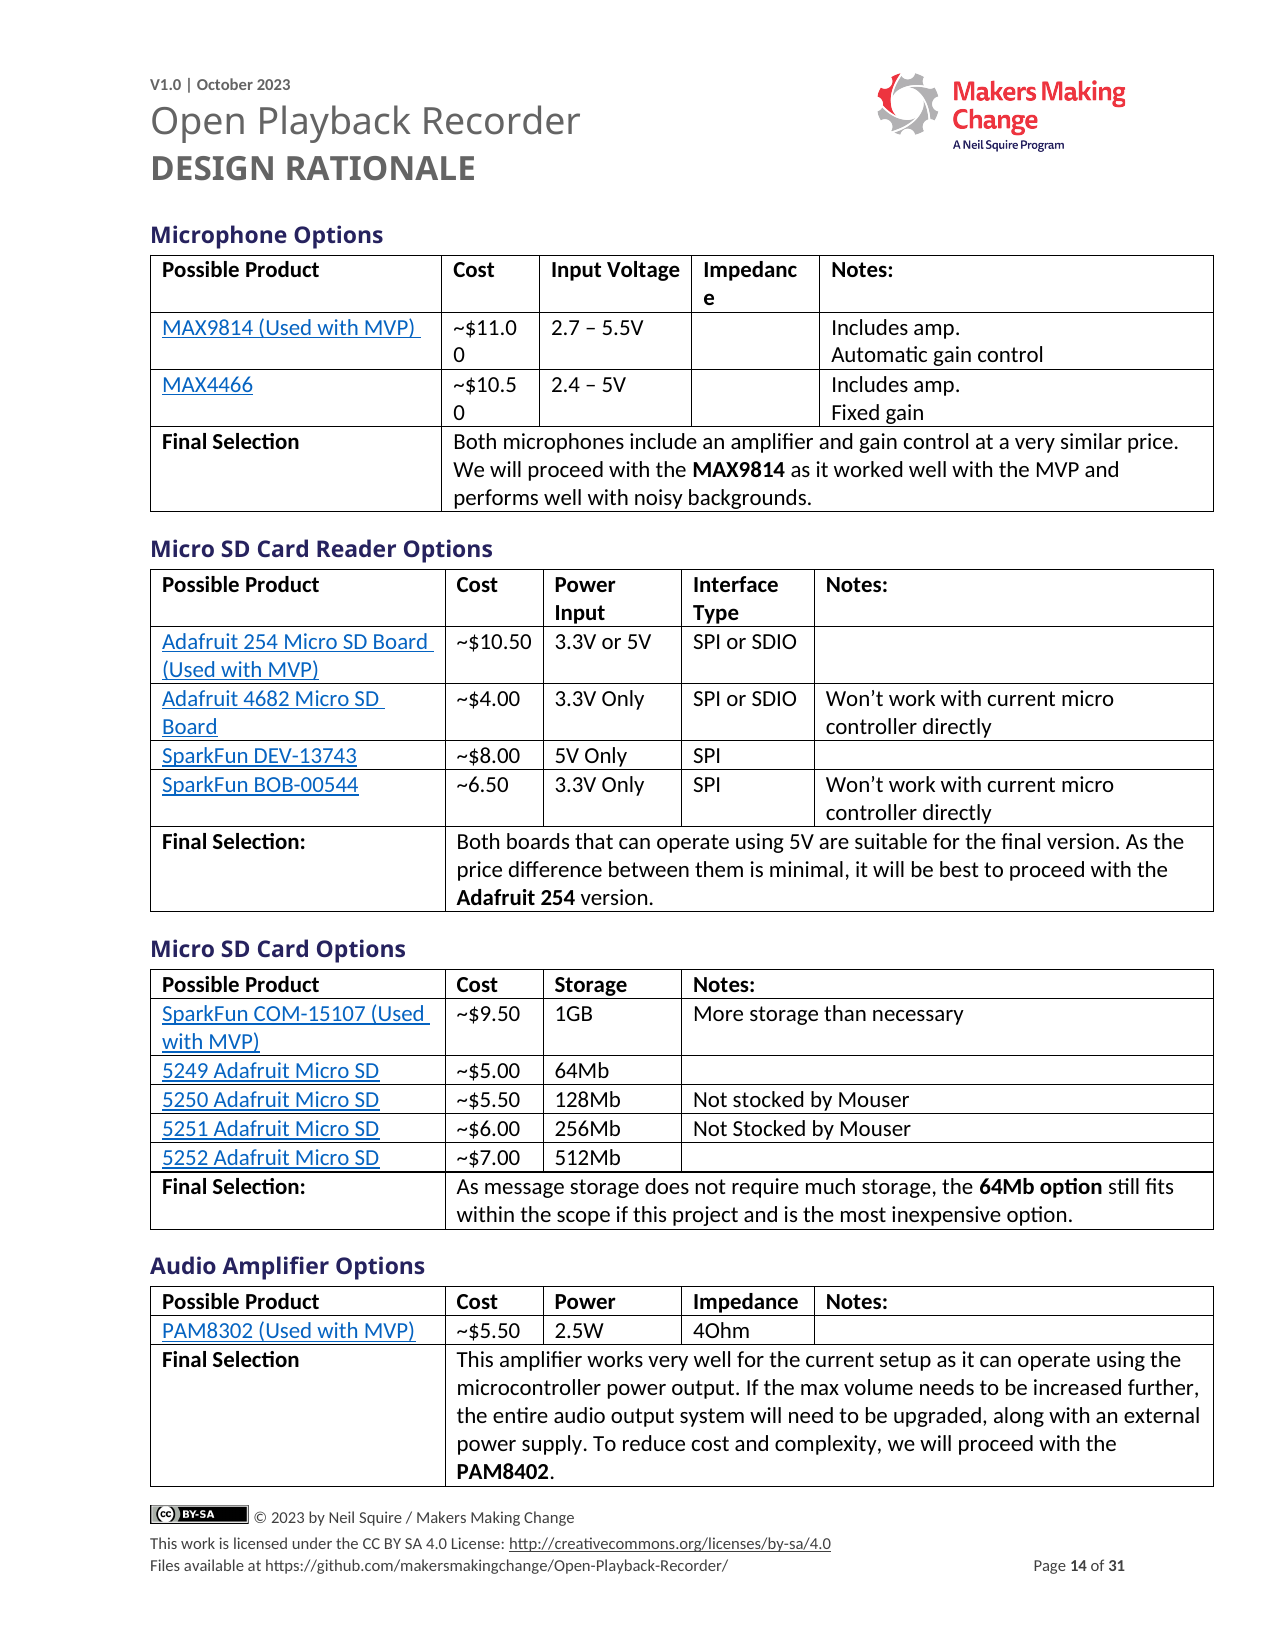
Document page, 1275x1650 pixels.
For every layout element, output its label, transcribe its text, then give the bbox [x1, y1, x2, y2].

table_cell [692, 370, 819, 426]
table_cell 2.4 – 5V [540, 370, 691, 426]
table_cell SPI [682, 770, 814, 826]
table_header Cost [446, 970, 543, 998]
table_cell MAX4466 [151, 370, 441, 426]
subtitle Audio Amplifier Options [150, 1250, 1125, 1282]
table_cell 5V Only [544, 741, 681, 769]
table_header Cost [442, 256, 539, 312]
table_cell Both microphones include an amplifier and gain control at a very similar price. We will proceed with the MAX9814 as it worked well with the MVP and performs well with noisy backgrounds. [442, 427, 1213, 511]
table_cell 4Ohm [682, 1316, 814, 1344]
table_header Notes: [682, 970, 1213, 998]
table_cell Won’t work with current micro controller directly [815, 770, 1213, 826]
table_cell Not stocked by Mouser [682, 1085, 1213, 1113]
table_cell SparkFun COM-15107 (Used with MVP) [151, 999, 445, 1055]
table_cell SPI [682, 741, 814, 769]
table_header Cost [446, 1287, 543, 1315]
table_cell [692, 313, 819, 369]
picture [150, 1505, 249, 1524]
table_cell ~$5.50 [446, 1316, 543, 1344]
table_cell Won’t work with current micro controller directly [815, 684, 1213, 740]
picture [877, 73, 1125, 152]
table_cell [815, 1316, 1213, 1344]
table_header Input Voltage [540, 256, 691, 312]
subtitle Micro SD Card Options [150, 933, 1125, 964]
table_cell ~$11.00 [442, 313, 539, 369]
table_cell SPI or SDIO [682, 684, 814, 740]
table_cell ~$4.00 [446, 684, 543, 740]
table_cell Final Selection: [151, 1173, 445, 1228]
table_cell Not Stocked by Mouser [682, 1114, 1213, 1142]
table_header Impedance [682, 1287, 814, 1315]
table_cell 256Mb [544, 1114, 681, 1142]
table_cell [682, 1143, 1213, 1171]
table_cell ~$5.50 [446, 1085, 543, 1113]
table_cell More storage than necessary [682, 999, 1213, 1055]
table_cell 5252 Adafruit Micro SD [151, 1143, 445, 1171]
table_cell Includes amp. Fixed gain [820, 370, 1213, 426]
table_cell 5250 Adafruit Micro SD [151, 1085, 445, 1113]
table_header Possible Product [151, 570, 445, 626]
table_cell MAX9814 (Used with MVP) [151, 313, 441, 369]
table_header Power Input [544, 570, 681, 626]
table_cell 2.5W [544, 1316, 681, 1344]
table_cell Adafruit 4682 Micro SD Board [151, 684, 445, 740]
table_header Possible Product [151, 256, 441, 312]
table_cell 2.7 – 5.5V [540, 313, 691, 369]
table_header Possible Product [151, 970, 445, 998]
table_cell [815, 741, 1213, 769]
table_cell 128Mb [544, 1085, 681, 1113]
table_header Power [544, 1287, 681, 1315]
table_cell ~$8.00 [446, 741, 543, 769]
table_cell SparkFun DEV-13743 [151, 741, 445, 769]
table_cell PAM8302 (Used with MVP) [151, 1316, 445, 1344]
table_cell SparkFun BOB-00544 [151, 770, 445, 826]
subtitle Micro SD Card Reader Options [150, 533, 1125, 564]
table_header Storage [544, 970, 681, 998]
table_cell Adafruit 254 Micro SD Board (Used with MVP) [151, 627, 445, 683]
table_cell Includes amp. Automatic gain control [820, 313, 1213, 369]
table_cell ~$9.50 [446, 999, 543, 1055]
table_cell SPI or SDIO [682, 627, 814, 683]
table_header Notes: [820, 256, 1213, 312]
table_header Interface Type [682, 570, 814, 626]
table_header Possible Product [151, 1287, 445, 1315]
table_cell ~6.50 [446, 770, 543, 826]
table_cell 3.3V Only [544, 684, 681, 740]
table_cell 512Mb [544, 1143, 681, 1171]
table_cell Both boards that can operate using 5V are suitable for the final version. As the price difference between them is minimal, it will be best to proceed with the Adafruit 254 version. [446, 827, 1213, 911]
table_cell This amplifier works very well for the current setup as it can operate using the microcontroller power output. If the max volume needs to be increased further, the entire audio output system will need to be upgraded, along with an external power supply. To reduce cost and complexity, we will proceed with the PAM8402. [446, 1345, 1213, 1486]
table_cell Final Selection [151, 1345, 445, 1486]
table_cell ~$10.50 [446, 627, 543, 683]
table_cell 5251 Adafruit Micro SD [151, 1114, 445, 1142]
table_cell As message storage does not require much storage, the 64Mb option still fits within the scope if this project and is the most inexpensive option. [446, 1173, 1213, 1228]
table_header Notes: [815, 1287, 1213, 1315]
table_cell 3.3V Only [544, 770, 681, 826]
table_header Impedance [692, 256, 819, 312]
table_cell 3.3V or 5V [544, 627, 681, 683]
table_cell ~$6.00 [446, 1114, 543, 1142]
table_cell 5249 Adafruit Micro SD [151, 1056, 445, 1084]
table_header Notes: [815, 570, 1213, 626]
table_cell [682, 1056, 1213, 1084]
subtitle Microphone Options [150, 218, 1125, 250]
table_cell 64Mb [544, 1056, 681, 1084]
table_cell 1GB [544, 999, 681, 1055]
table_header Cost [446, 570, 543, 626]
table_cell Final Selection [151, 427, 441, 511]
table_cell ~$7.00 [446, 1143, 543, 1171]
table_cell [815, 627, 1213, 683]
table_cell Final Selection: [151, 827, 445, 911]
table_cell ~$10.50 [442, 370, 539, 426]
table_cell ~$5.00 [446, 1056, 543, 1084]
